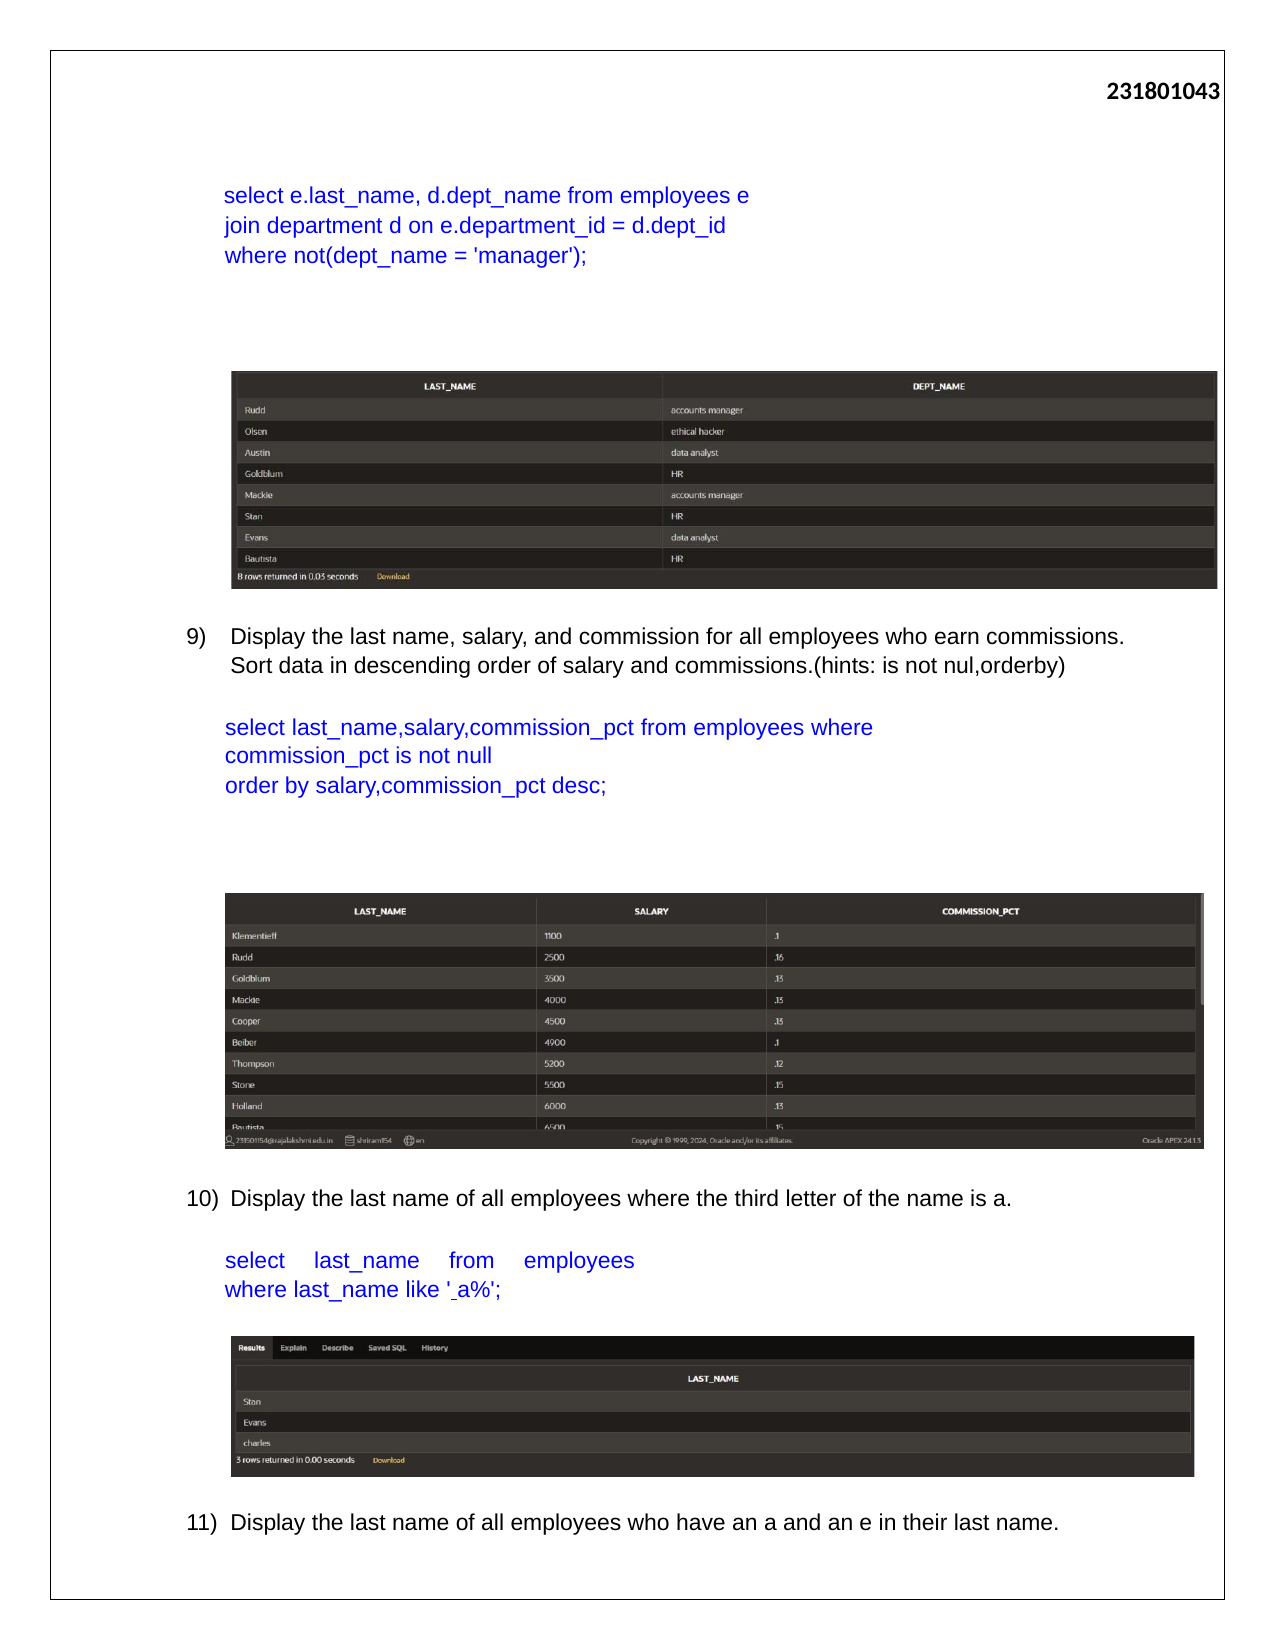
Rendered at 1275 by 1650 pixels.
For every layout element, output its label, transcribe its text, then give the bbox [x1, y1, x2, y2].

text select e.last_name, d.dept_name from employees e join department d on e.department_id = d.dept_id where not(dept_name = 'manager'); [223, 182, 751, 269]
picture [231, 1336, 1195, 1477]
list Display the last name, salary, and commission for all employees who earn commissions. Sort data in descending order of salary and commissions.(hints: is not nul,orderby) [186, 623, 1129, 678]
text select last_name from employees where last_name like ' a%'; [224, 1247, 635, 1302]
picture [225, 893, 1204, 1149]
list Display the last name of all employees where the third letter of the name is a. [186, 1185, 1129, 1212]
text select last_name,salary,commission_pct from employees where commission_pct is not null [224, 713, 874, 769]
list Display the last name of all employees who have an a and an e in their last name. [186, 1508, 1129, 1535]
picture [231, 371, 1218, 589]
text order by salary,commission_pct desc; [224, 772, 1139, 799]
